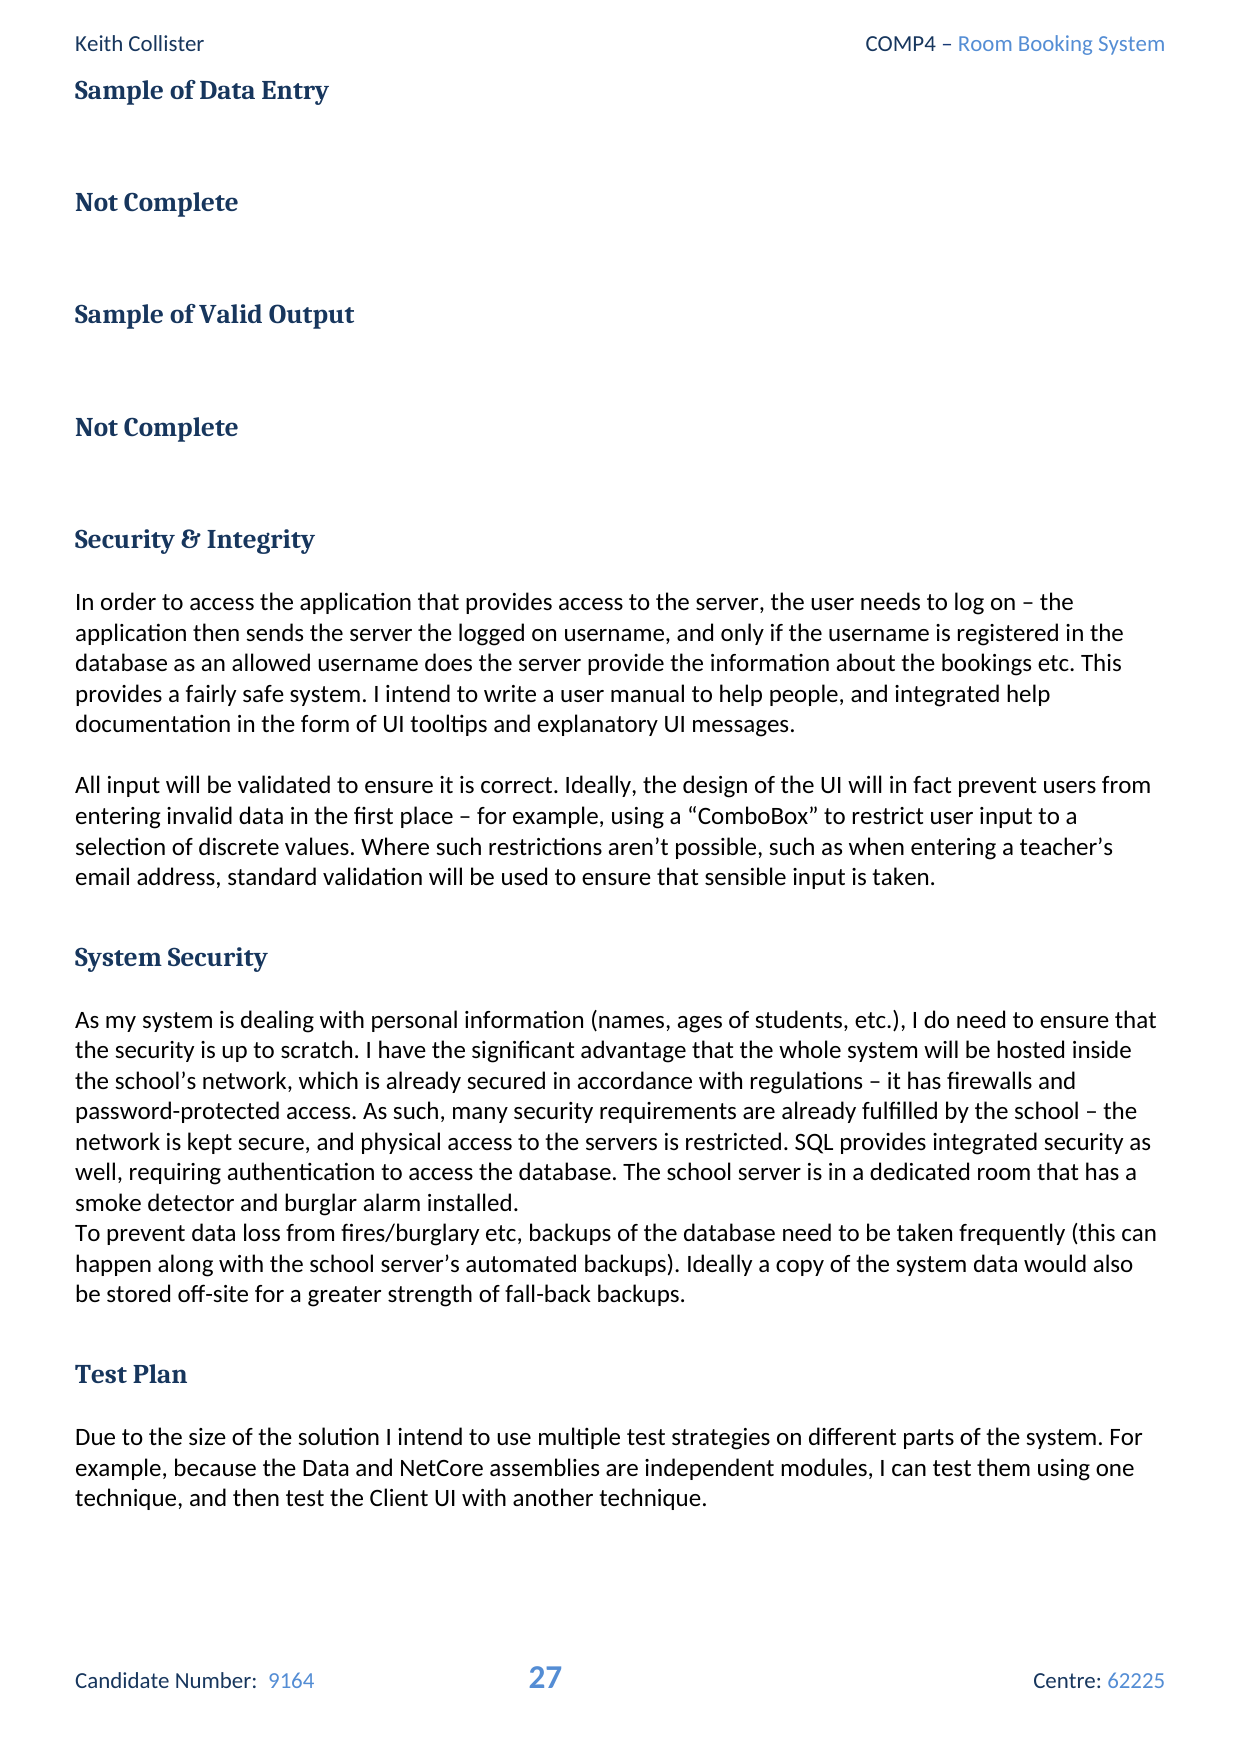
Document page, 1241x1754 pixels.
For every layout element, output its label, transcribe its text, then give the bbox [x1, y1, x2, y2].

subtitle Not Complete [75, 187, 1165, 218]
subtitle Sample of Valid Output [75, 299, 1165, 331]
text In order to access the application that provides access to the server, the user needs to log on – the application then sends the server the logged on username, and only if the username is registered in the database as an allowed username does the server provide the information about the bookings etc. This provides a fairly safe system. I intend to write a user manual to help people, and integrated help documentation in the form of UI tooltips and explanatory UI messages. All input will be validated to ensure it is correct. Ideally, the design of the UI will in fact prevent users from entering invalid data in the first place – for example, using a “ComboBox” to restrict user input to a selection of discrete values. Where such restrictions aren’t possible, such as when entering a teacher’s email address, standard validation will be used to ensure that sensible input is taken. [75, 586, 1165, 892]
subtitle System Security [75, 942, 1165, 973]
text Due to the size of the solution I intend to use multiple test strategies on different parts of the system. For example, because the Data and NetCore assemblies are independent modules, I can test them using one technique, and then test the Client UI with another technique. [75, 1421, 1165, 1543]
subtitle Test Plan [75, 1359, 1165, 1390]
subtitle Security & Integrity [75, 524, 1165, 555]
text As my system is dealing with personal information (names, ages of students, etc.), I do need to ensure that the security is up to scratch. I have the significant advantage that the whole system will be hosted inside the school’s network, which is already secured in accordance with regulations – it has firewalls and password-protected access. As such, many security requirements are already fulfilled by the school – the network is kept secure, and physical access to the servers is restricted. SQL provides integrated security as well, requiring authentication to access the database. The school server is in a dedicated room that has a smoke detector and burglar alarm installed. To prevent data loss from fires/burglary etc, backups of the database need to be taken frequently (this can happen along with the school server’s automated backups). Ideally a copy of the system data would also be stored off-site for a greater strength of fall-back backups. [75, 1004, 1165, 1309]
subtitle Sample of Data Entry [75, 75, 1165, 106]
subtitle Not Complete [75, 412, 1165, 443]
